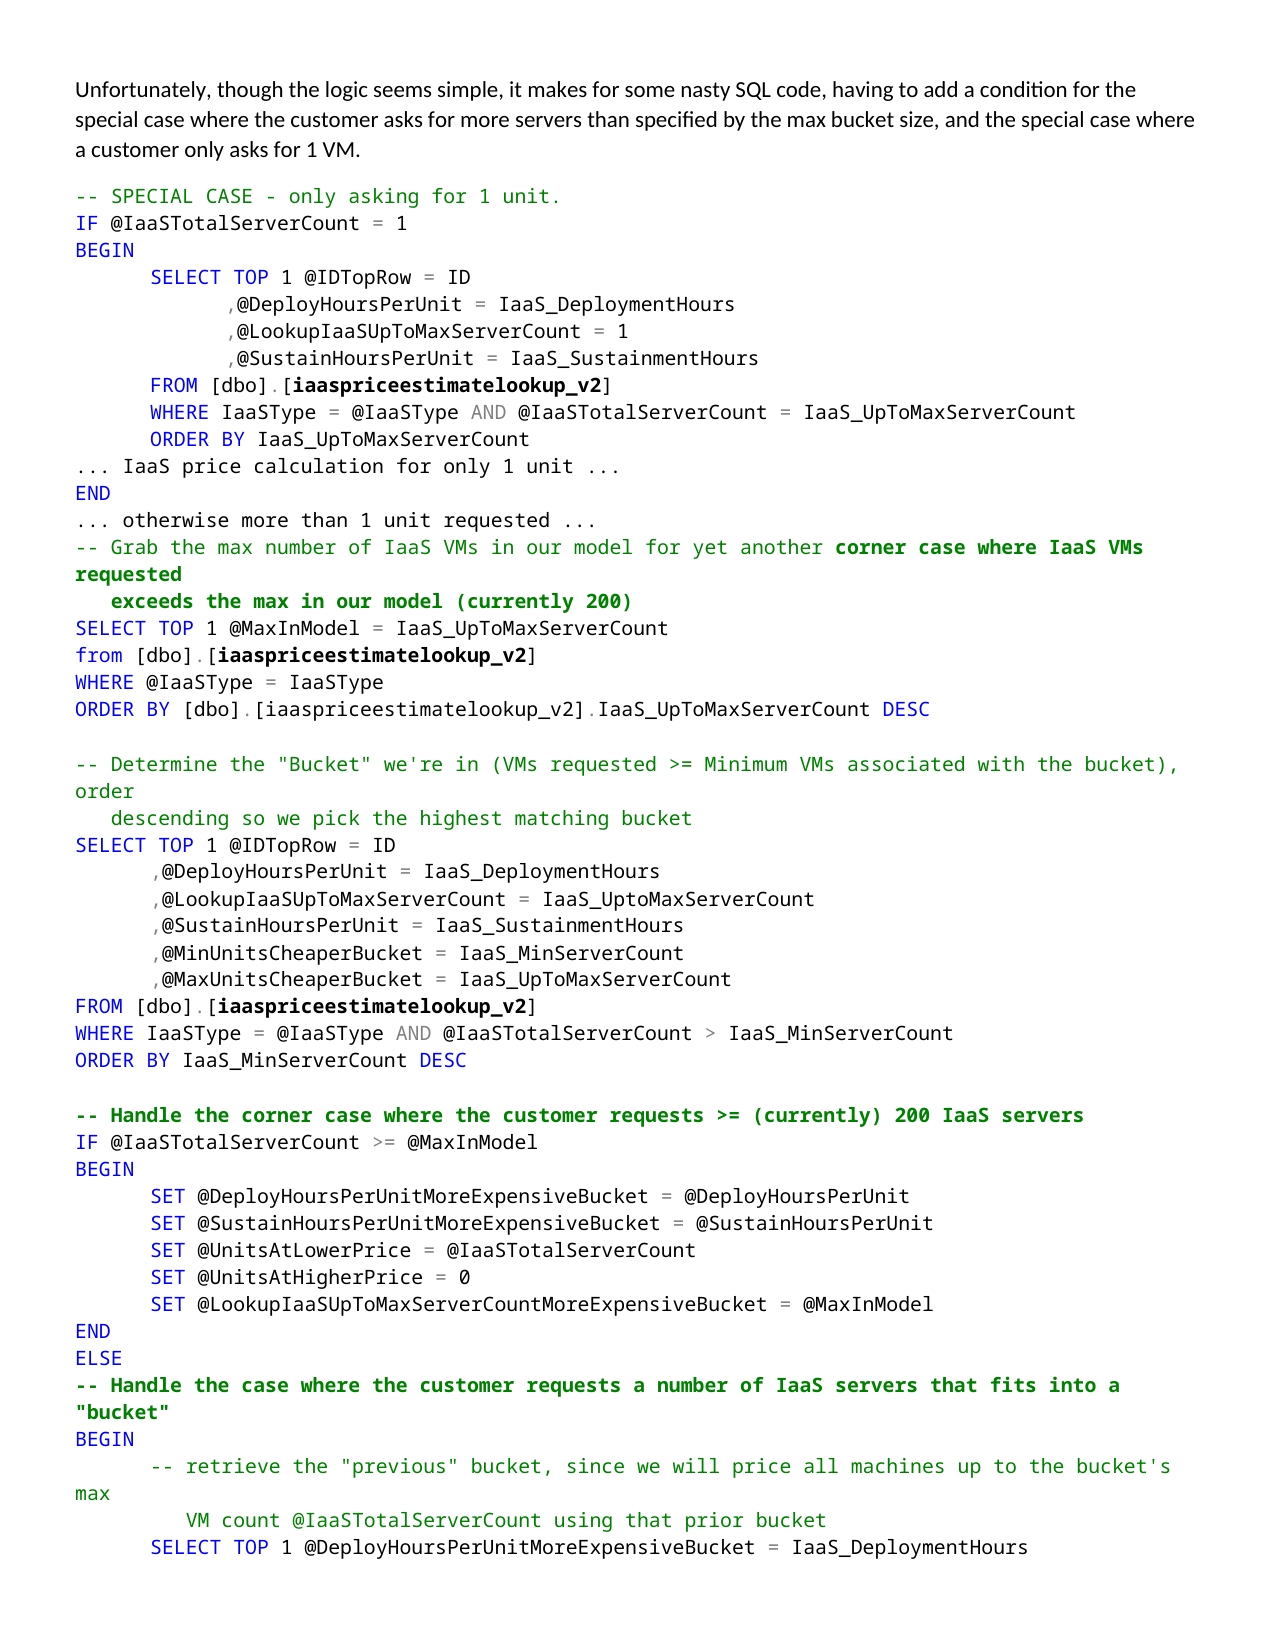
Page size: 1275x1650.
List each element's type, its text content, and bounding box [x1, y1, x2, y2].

text SET @UnitsAtHigherPrice = 0 [75, 1263, 1200, 1291]
text SET @SustainHoursPerUnitMoreExpensiveBucket = @SustainHoursPerUnit [75, 1209, 1200, 1237]
text from [dbo].[iaaspriceestimatelookup_v2] [75, 641, 1200, 668]
text ORDER BY IaaS_MinServerCount DESC [75, 1047, 1200, 1074]
text ORDER BY IaaS_UpToMaxServerCount ... IaaS price calculation for only 1 unit ... END ... otherwise more than 1 unit requested ... [75, 425, 1200, 533]
text -- retrieve the "previous" bucket, since we will price all machines up to the bucket's max [75, 1452, 1200, 1506]
text SELECT TOP 1 @IDTopRow = ID [75, 831, 1200, 858]
text ,@MaxUnitsCheaperBucket = IaaS_UpToMaxServerCount [75, 966, 1200, 993]
text BEGIN [75, 1425, 1200, 1452]
text -- Determine the "Bucket" we're in (VMs requested >= Minimum VMs associated with the bucket), order [75, 750, 1200, 804]
text ,@MinUnitsCheaperBucket = IaaS_MinServerCount [75, 939, 1200, 966]
text ELSE [75, 1344, 1200, 1371]
text SET @UnitsAtLowerPrice = @IaaSTotalServerCount [75, 1237, 1200, 1263]
text Unfortunately, though the logic seems simple, it makes for some nasty SQL code, having to add a condition for the special case where the customer asks for more servers than specified by the max bucket size, and the special case where a customer only asks for 1 VM. [75, 75, 1200, 163]
text BEGIN [75, 1156, 1200, 1183]
text -- Grab the max number of IaaS VMs in our model for yet another corner case where IaaS VMs requested [75, 533, 1200, 587]
text ,@DeployHoursPerUnit = IaaS_DeploymentHours [75, 290, 1200, 317]
text FROM [dbo].[iaaspriceestimatelookup_v2] [75, 993, 1200, 1020]
text WHERE @IaaSType = IaaSType [75, 668, 1200, 695]
text descending so we pick the highest matching bucket [75, 804, 1200, 831]
text SET @LookupIaaSUpToMaxServerCountMoreExpensiveBucket = @MaxInModel [75, 1291, 1200, 1317]
text exceeds the max in our model (currently 200) [75, 587, 1200, 614]
text -- Handle the corner case where the customer requests >= (currently) 200 IaaS servers [75, 1102, 1200, 1129]
text ORDER BY [dbo].[iaaspriceestimatelookup_v2].IaaS_UpToMaxServerCount DESC [75, 695, 1200, 722]
text ,@SustainHoursPerUnit = IaaS_SustainmentHours [75, 344, 1200, 371]
text SELECT TOP 1 @DeployHoursPerUnitMoreExpensiveBucket = IaaS_DeploymentHours [75, 1533, 1200, 1560]
text BEGIN [75, 236, 1200, 263]
text ,@SustainHoursPerUnit = IaaS_SustainmentHours [75, 912, 1200, 939]
text -- Handle the case where the customer requests a number of IaaS servers that fits into a "bucket" [75, 1371, 1200, 1425]
text VM count @IaaSTotalServerCount using that prior bucket [150, 1506, 1200, 1533]
text -- SPECIAL CASE - only asking for 1 unit. [75, 182, 1200, 209]
text WHERE IaaSType = @IaaSType AND @IaaSTotalServerCount > IaaS_MinServerCount [75, 1020, 1200, 1047]
text ,@LookupIaaSUpToMaxServerCount = IaaS_UptoMaxServerCount [75, 885, 1200, 912]
text WHERE IaaSType = @IaaSType AND @IaaSTotalServerCount = IaaS_UpToMaxServerCount [75, 398, 1200, 425]
text SELECT TOP 1 @MaxInModel = IaaS_UpToMaxServerCount [75, 614, 1200, 641]
text IF @IaaSTotalServerCount >= @MaxInModel [75, 1129, 1200, 1156]
text END [75, 1317, 1200, 1344]
text SELECT TOP 1 @IDTopRow = ID [75, 263, 1200, 290]
text SET @DeployHoursPerUnitMoreExpensiveBucket = @DeployHoursPerUnit [75, 1183, 1200, 1209]
text IF @IaaSTotalServerCount = 1 [75, 209, 1200, 236]
text ,@LookupIaaSUpToMaxServerCount = 1 [75, 317, 1200, 344]
text ,@DeployHoursPerUnit = IaaS_DeploymentHours [75, 858, 1200, 885]
text FROM [dbo].[iaaspriceestimatelookup_v2] [75, 371, 1200, 398]
